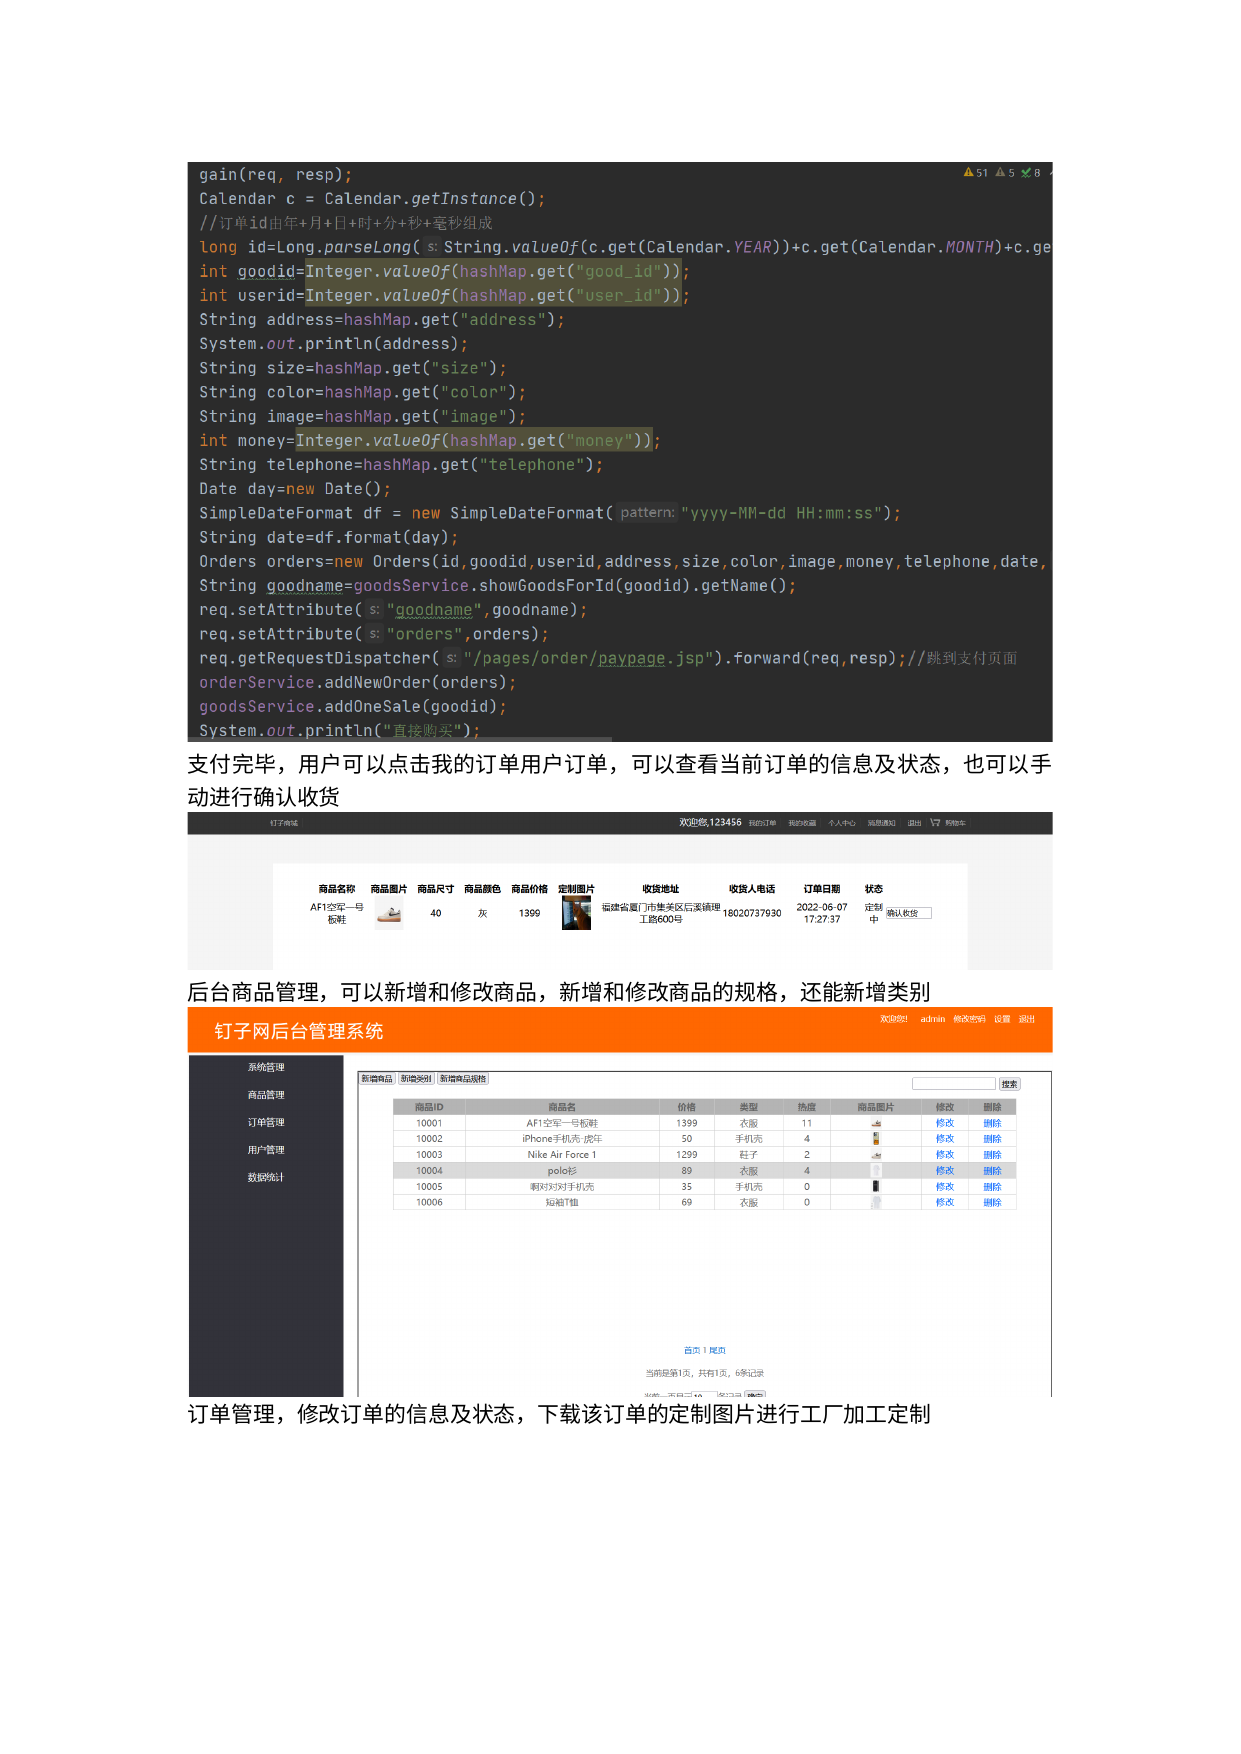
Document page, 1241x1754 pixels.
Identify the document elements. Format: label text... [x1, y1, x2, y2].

picture [187, 1007, 1053, 1397]
picture [187, 812, 1053, 970]
text 支付完毕，用户可以点击我的订单用户订单，可以查看当前订单的信息及状态，也可以手动进行确认收货 [187, 747, 1053, 812]
text 订单管理，修改订单的信息及状态，下载该订单的定制图片进行工厂加工定制 [187, 1397, 1053, 1429]
text 后台商品管理，可以新增和修改商品，新增和修改商品的规格，还能新增类别 [187, 974, 1053, 1007]
picture [187, 162, 1053, 742]
